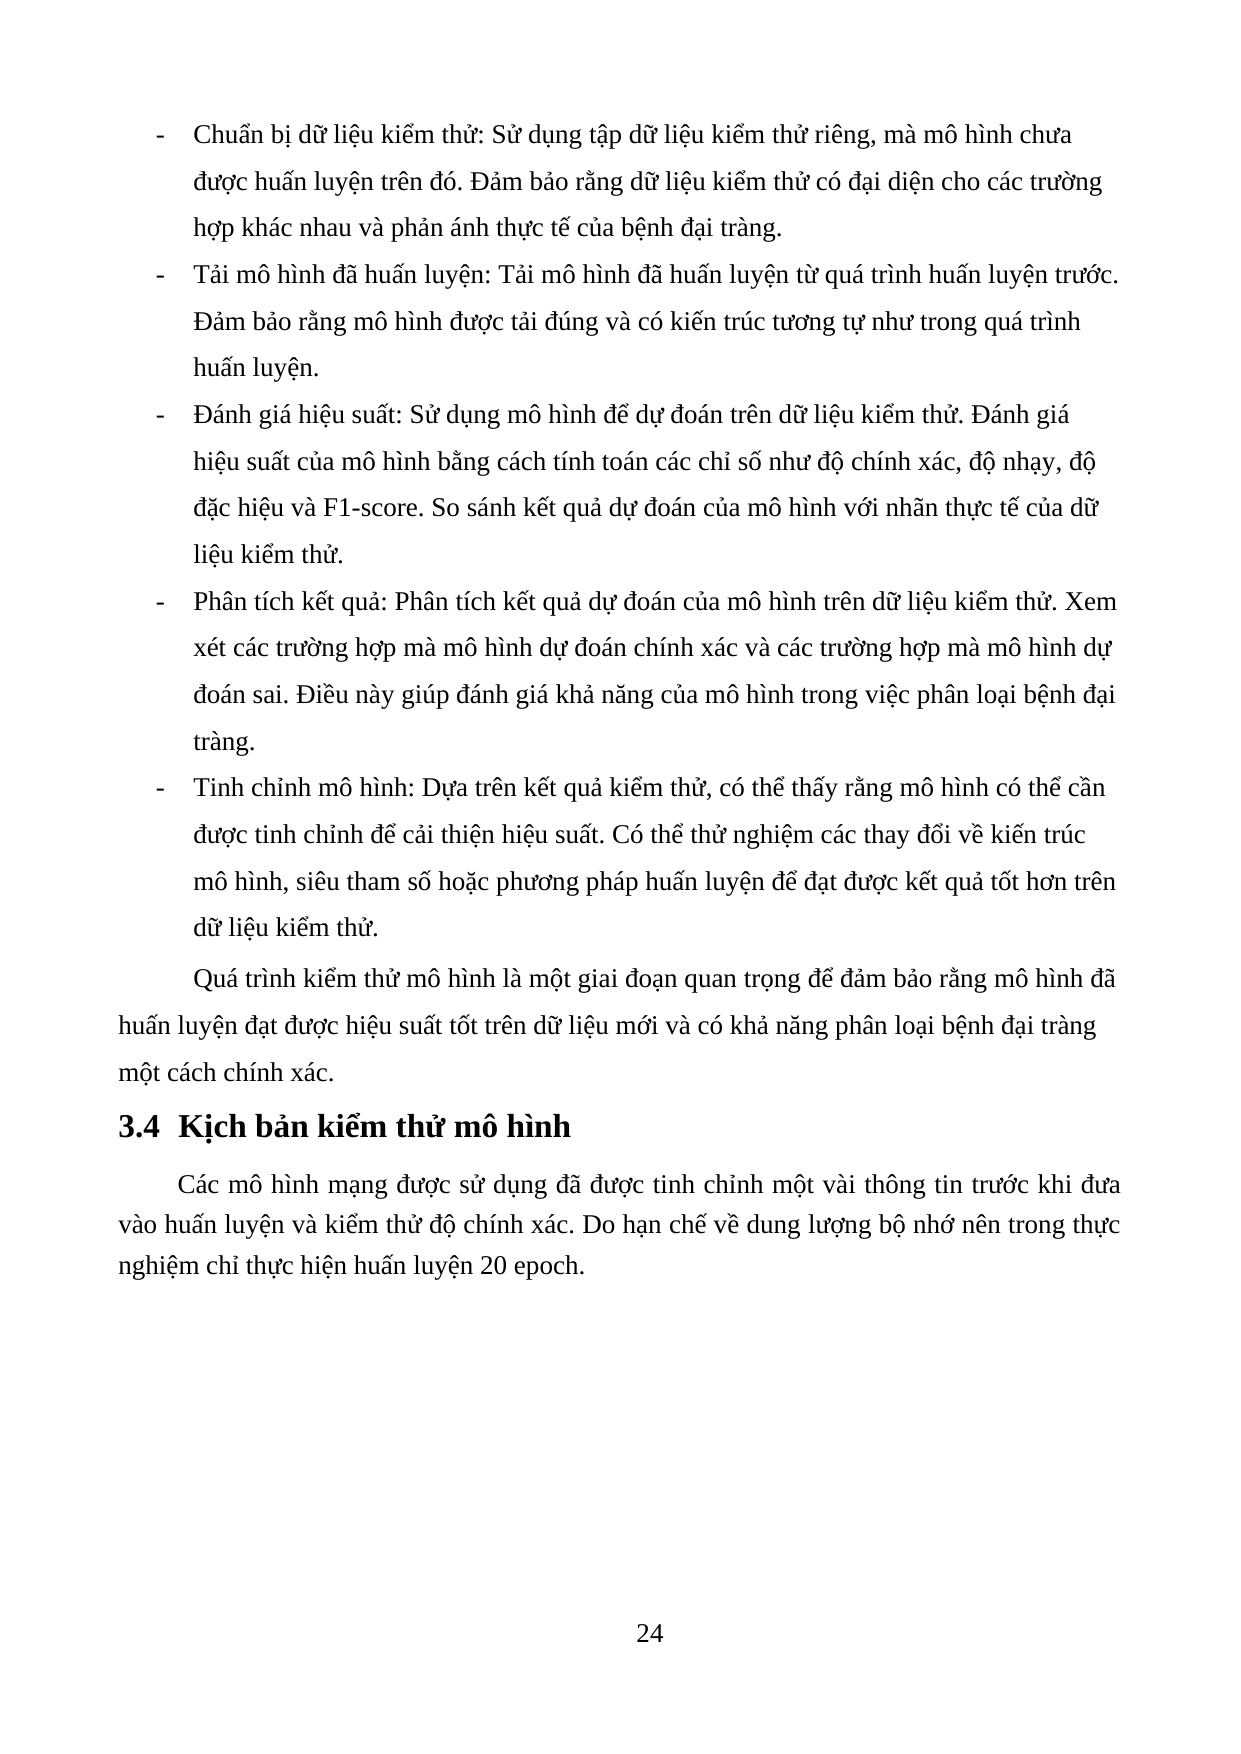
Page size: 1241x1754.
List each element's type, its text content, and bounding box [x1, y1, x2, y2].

list Tinh chỉnh mô hình: Dựa trên kết quả kiểm thử, có thể thấy rằng mô hình có thể cần được tinh chỉnh để cải thiện hiệu suất. Có thể thử nghiệm các thay đổi về kiến trúc mô hình, siêu tham số hoặc phương pháp huấn luyện để đạt được kết quả tốt hơn trên dữ liệu kiểm thử. [156, 771, 1122, 943]
list Chuẩn bị dữ liệu kiểm thử: Sử dụng tập dữ liệu kiểm thử riêng, mà mô hình chưa được huấn luyện trên đó. Đảm bảo rằng dữ liệu kiểm thử có đại diện cho các trường hợp khác nhau và phản ánh thực tế của bệnh đại tràng. [156, 118, 1122, 243]
list Đánh giá hiệu suất: Sử dụng mô hình để dự đoán trên dữ liệu kiểm thử. Đánh giá hiệu suất của mô hình bằng cách tính toán các chỉ số như độ chính xác, độ nhạy, độ đặc hiệu và F1-score. So sánh kết quả dự đoán của mô hình với nhãn thực tế của dữ liệu kiểm thử. [156, 398, 1122, 569]
text Các mô hình mạng được sử dụng đã được tinh chỉnh một vài thông tin trước khi đưa vào huấn luyện và kiểm thử độ chính xác. Do hạn chế về dung lượng bộ nhớ nên trong thực nghiệm chỉ thực hiện huấn luyện 20 epoch. [118, 1168, 1122, 1280]
list Tải mô hình đã huấn luyện: Tải mô hình đã huấn luyện từ quá trình huấn luyện trước. Đảm bảo rằng mô hình được tải đúng và có kiến trúc tương tự như trong quá trình huấn luyện. [156, 258, 1122, 383]
list Phân tích kết quả: Phân tích kết quả dự đoán của mô hình trên dữ liệu kiểm thử. Xem xét các trường hợp mà mô hình dự đoán chính xác và các trường hợp mà mô hình dự đoán sai. Điều này giúp đánh giá khả năng của mô hình trong việc phân loại bệnh đại tràng. [156, 585, 1122, 756]
subtitle Kịch bản kiểm thử mô hình [118, 1106, 1122, 1145]
text Quá trình kiểm thử mô hình là một giai đoạn quan trọng để đảm bảo rằng mô hình đã huấn luyện đạt được hiệu suất tốt trên dữ liệu mới và có khả năng phân loại bệnh đại tràng một cách chính xác. [118, 962, 1122, 1087]
